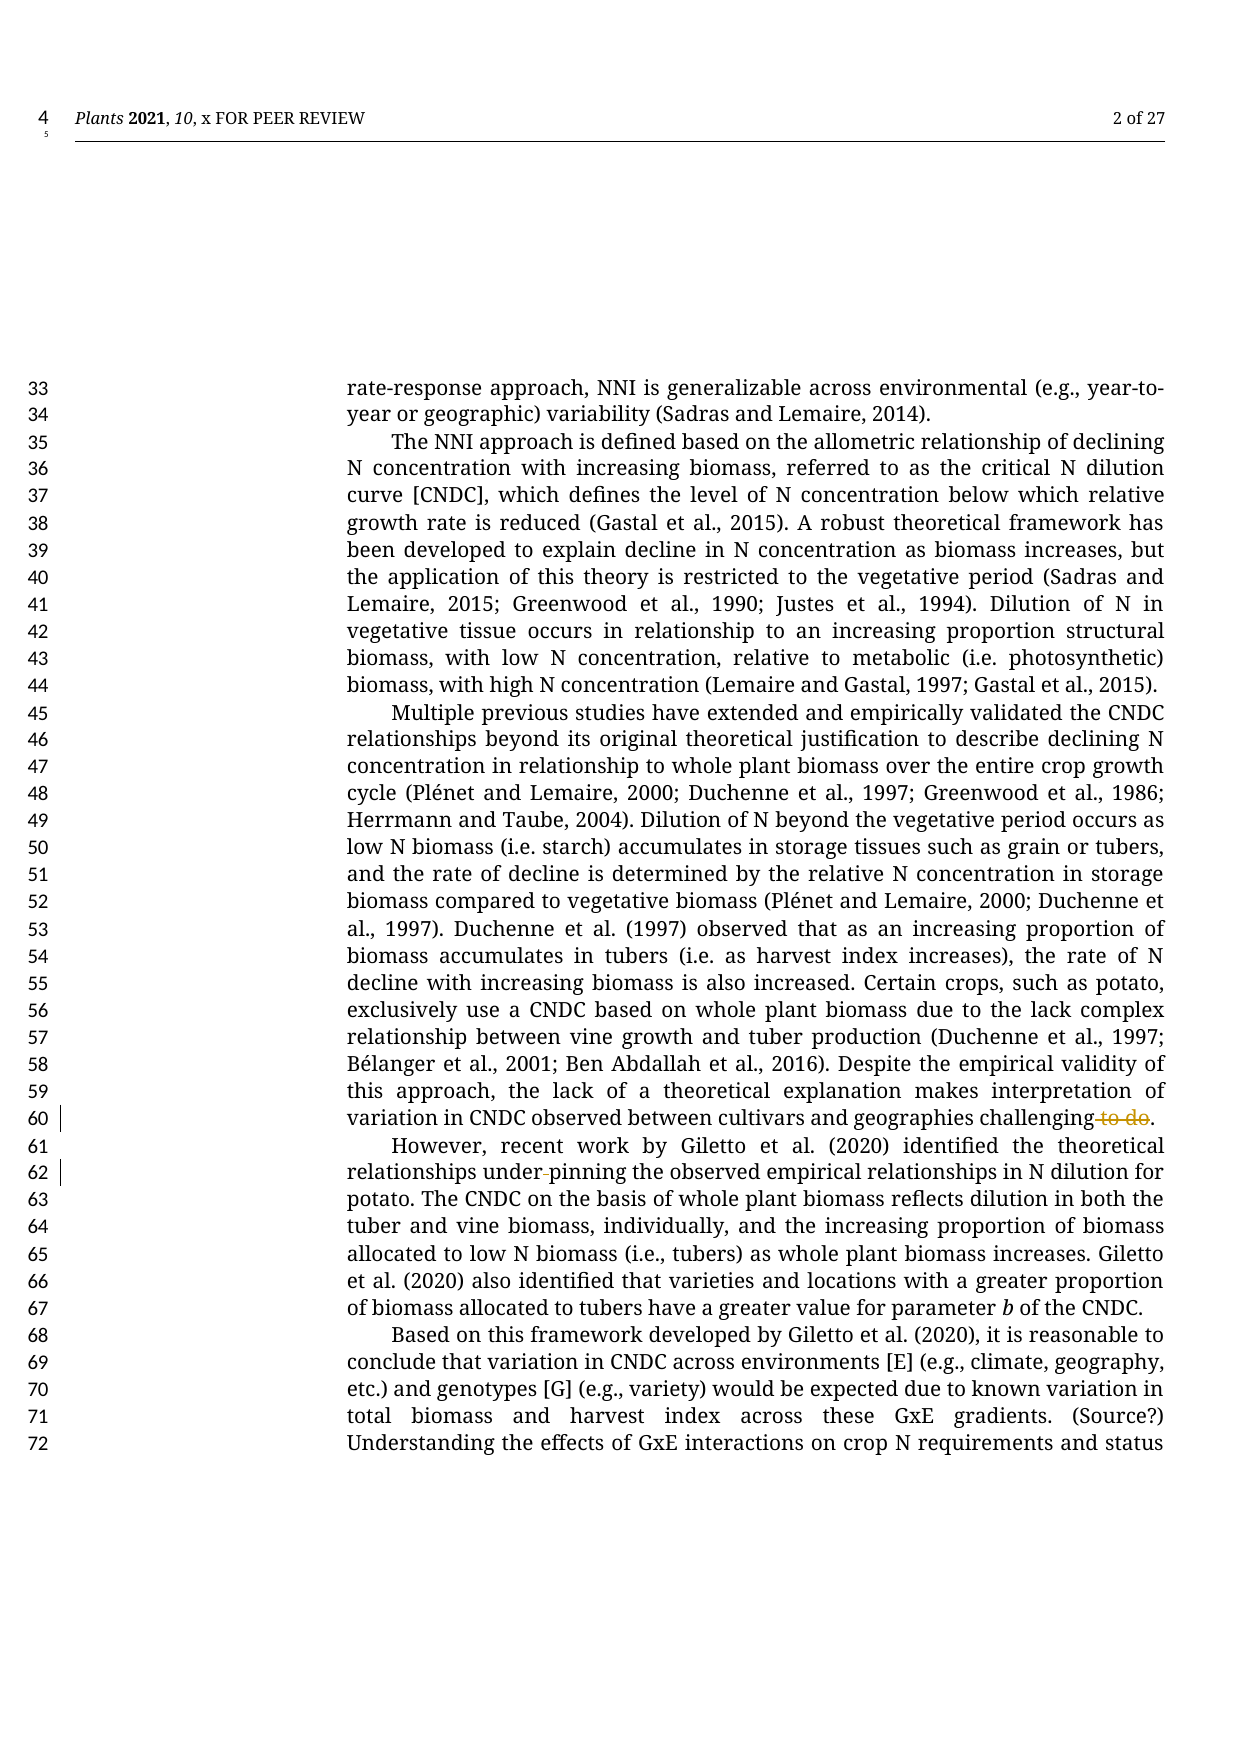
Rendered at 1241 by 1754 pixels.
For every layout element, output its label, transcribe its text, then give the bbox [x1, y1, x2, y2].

text However, recent work by Giletto et al. (2020) identified the theoretical relationships underpinning the observed empirical relationships in N dilution for potato. The CNDC on the basis of whole plant biomass reflects dilution in both the tuber and vine biomass, individually, and the increasing proportion of biomass allocated to low N biomass (i.e., tubers) as whole plant biomass increases. Giletto et al. (2020) also identified that varieties and locations with a greater proportion of biomass allocated to tubers have a greater value for parameter b of the CNDC. [347, 1132, 1165, 1321]
text Multiple previous studies have extended and empirically validated the CNDC relationships beyond its original theoretical justification to describe declining N concentration in relationship to whole plant biomass over the entire crop growth cycle (Plénet and Lemaire, 2000; Duchenne et al., 1997; Greenwood et al., 1986; Herrmann and Taube, 2004). Dilution of N beyond the vegetative period occurs as low N biomass (i.e. starch) accumulates in storage tissues such as grain or tubers, and the rate of decline is determined by the relative N concentration in storage biomass compared to vegetative biomass (Plénet and Lemaire, 2000; Duchenne et al., 1997). Duchenne et al. (1997) observed that as an increasing proportion of biomass accumulates in tubers (i.e. as harvest index increases), the rate of N decline with increasing biomass is also increased. Certain crops, such as potato, exclusively use a CNDC based on whole plant biomass due to the lack complex relationship between vine growth and tuber production (Duchenne et al., 1997; Bélanger et al., 2001; Ben Abdallah et al., 2016). Despite the empirical validity of this approach, the lack of a theoretical explanation makes interpretation of variation in CNDC observed between cultivars and geographies challenging. [347, 698, 1165, 1132]
text The NNI approach is defined based on the allometric relationship of declining N concentration with increasing biomass, referred to as the critical N dilution curve [CNDC], which defines the level of N concentration below which relative growth rate is reduced (Gastal et al., 2015). A robust theoretical framework has been developed to explain decline in N concentration as biomass increases, but the application of this theory is restricted to the vegetative period (Sadras and Lemaire, 2015; Greenwood et al., 1990; Justes et al., 1994). Dilution of N in vegetative tissue occurs in relationship to an increasing proportion structural biomass, with low N concentration, relative to metabolic (i.e. photosynthetic) biomass, with high N concentration (Lemaire and Gastal, 1997; Gastal et al., 2015). [347, 428, 1165, 698]
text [347, 1321, 1165, 1457]
